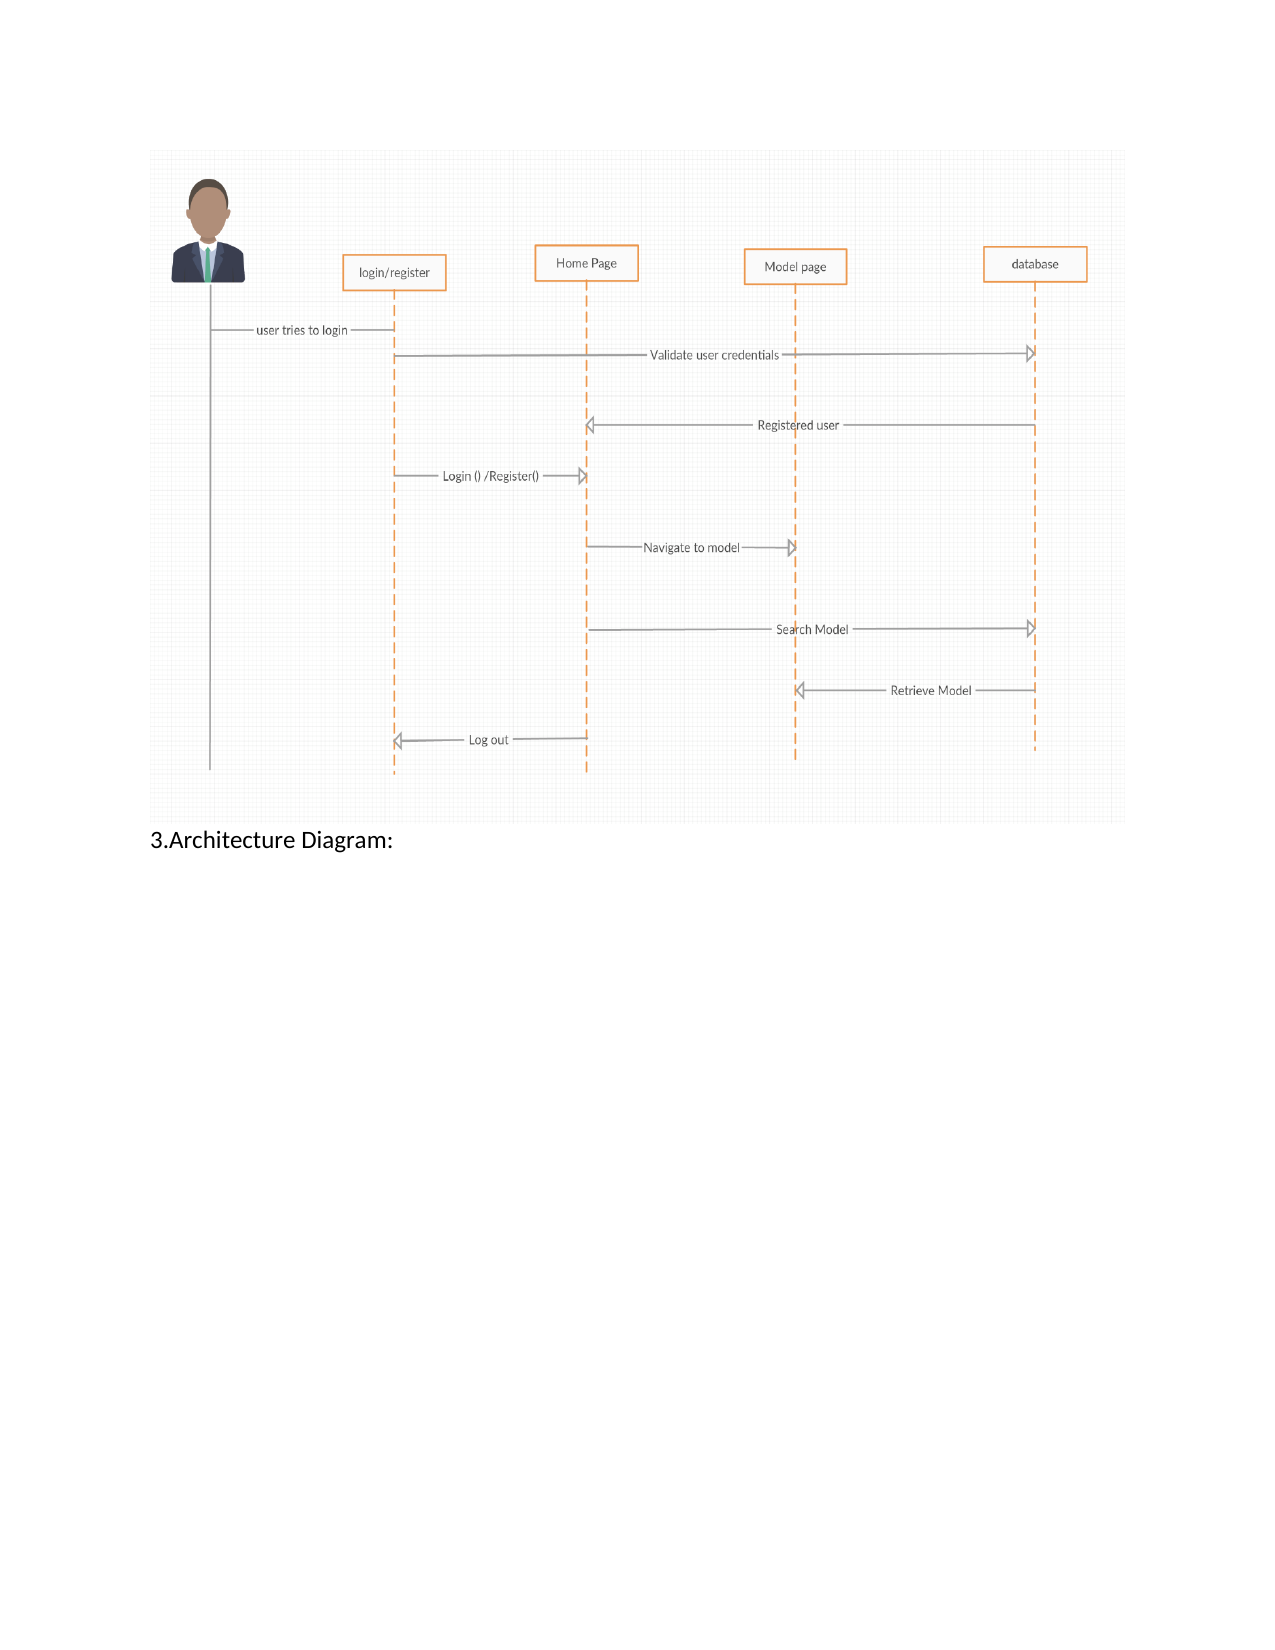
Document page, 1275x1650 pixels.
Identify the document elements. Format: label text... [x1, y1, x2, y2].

picture [150, 150, 1125, 824]
text 3.Architecture Diagram: [150, 824, 1125, 854]
